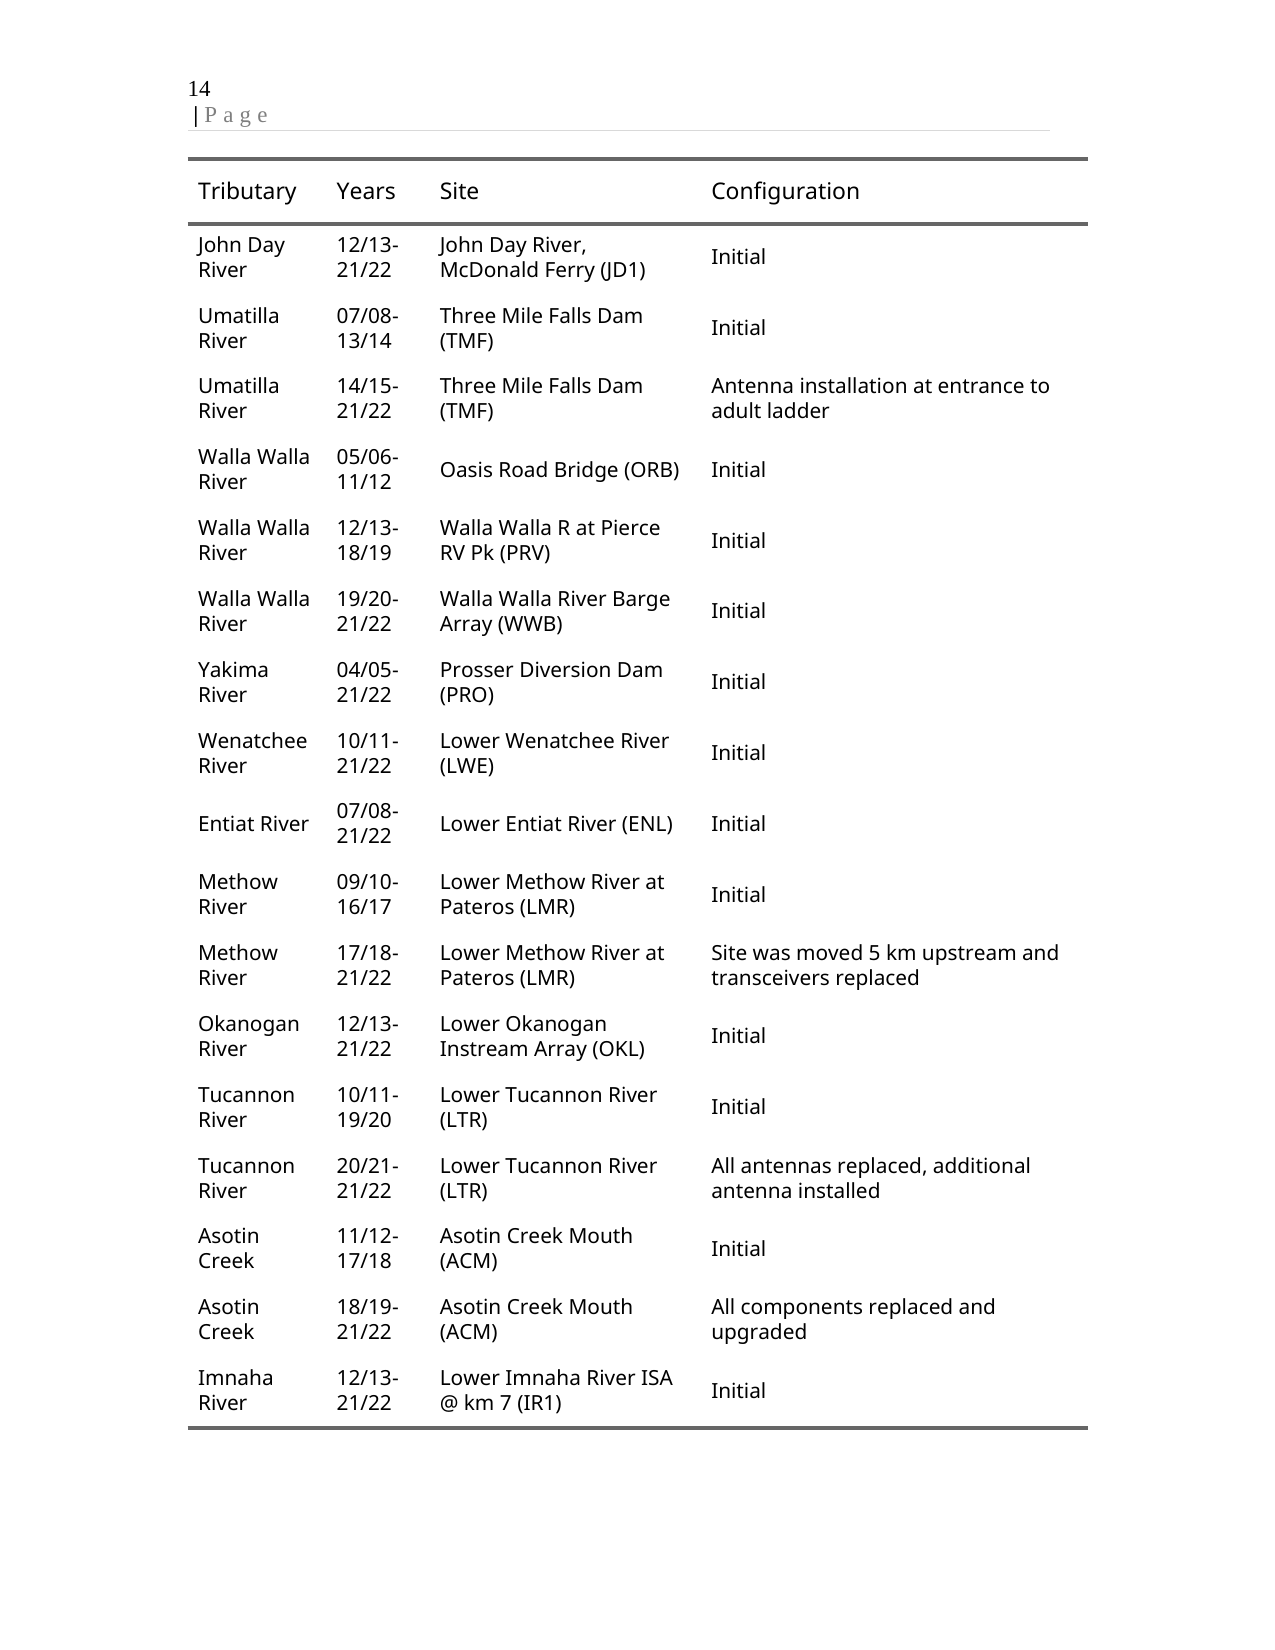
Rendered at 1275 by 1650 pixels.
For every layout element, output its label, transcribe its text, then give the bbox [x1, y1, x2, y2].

table_cell 10/11-21/22 [326, 718, 429, 788]
table_cell Antenna installation at entrance to adult ladder [701, 364, 1087, 434]
table_cell 12/13-21/22 [326, 1355, 429, 1426]
table_cell 19/20-21/22 [326, 576, 429, 647]
table_cell All components replaced and upgraded [701, 1284, 1087, 1355]
table_cell Wenatchee River [188, 718, 326, 788]
table_cell Initial [701, 505, 1087, 576]
table_cell 11/12-17/18 [326, 1214, 429, 1284]
table_cell Lower Okanogan Instream Array (OKL) [429, 1001, 701, 1072]
table_cell 12/13-21/22 [326, 226, 429, 293]
table_header Years [326, 161, 429, 222]
table_cell Methow River [188, 930, 326, 1001]
table_cell Initial [701, 718, 1087, 788]
table_cell Yakima River [188, 647, 326, 718]
table_cell Initial [701, 647, 1087, 718]
table_cell 18/19-21/22 [326, 1284, 429, 1355]
table_cell Umatilla River [188, 293, 326, 363]
table_cell Walla Walla River [188, 505, 326, 576]
table_cell Walla Walla River [188, 576, 326, 647]
table_cell Lower Tucannon River (LTR) [429, 1143, 701, 1213]
table_cell 12/13-21/22 [326, 1001, 429, 1072]
table_cell Umatilla River [188, 364, 326, 434]
table_cell 07/08-13/14 [326, 293, 429, 363]
table_cell Asotin Creek [188, 1284, 326, 1355]
table_cell Lower Methow River at Pateros (LMR) [429, 930, 701, 1001]
table_header Tributary [188, 161, 326, 222]
table_cell Lower Tucannon River (LTR) [429, 1072, 701, 1143]
table_cell Initial [701, 576, 1087, 647]
table_cell Okanogan River [188, 1001, 326, 1072]
table_cell Lower Imnaha River ISA @ km 7 (IR1) [429, 1355, 701, 1426]
table_cell John Day River, McDonald Ferry (JD1) [429, 226, 701, 293]
table_cell Initial [701, 1214, 1087, 1284]
table_cell Site was moved 5 km upstream and transceivers replaced [701, 930, 1087, 1001]
table_cell Walla Walla River Barge Array (WWB) [429, 576, 701, 647]
table_cell 14/15-21/22 [326, 364, 429, 434]
table_header Site [429, 161, 701, 222]
table_cell Methow River [188, 859, 326, 930]
table_cell Asotin Creek [188, 1214, 326, 1284]
table_cell 12/13-18/19 [326, 505, 429, 576]
table_cell John Day River [188, 226, 326, 293]
table_cell Entiat River [188, 789, 326, 859]
table_cell 10/11-19/20 [326, 1072, 429, 1143]
table_cell Tucannon River [188, 1143, 326, 1213]
table_cell Asotin Creek Mouth (ACM) [429, 1284, 701, 1355]
table_cell Initial [701, 1001, 1087, 1072]
table_cell Initial [701, 434, 1087, 505]
table_cell Initial [701, 293, 1087, 363]
table_cell 04/05-21/22 [326, 647, 429, 718]
table_cell 17/18-21/22 [326, 930, 429, 1001]
table_cell Walla Walla R at Pierce RV Pk (PRV) [429, 505, 701, 576]
table_cell Lower Methow River at Pateros (LMR) [429, 859, 701, 930]
table_cell 07/08-21/22 [326, 789, 429, 859]
table_cell Initial [701, 1355, 1087, 1426]
table_header Configuration [701, 161, 1087, 222]
table_cell Initial [701, 789, 1087, 859]
table_cell 20/21-21/22 [326, 1143, 429, 1213]
table_cell Asotin Creek Mouth (ACM) [429, 1214, 701, 1284]
table_cell Tucannon River [188, 1072, 326, 1143]
table_cell Three Mile Falls Dam (TMF) [429, 364, 701, 434]
table_cell Oasis Road Bridge (ORB) [429, 434, 701, 505]
table_cell Imnaha River [188, 1355, 326, 1426]
table_cell Initial [701, 859, 1087, 930]
table_cell Lower Wenatchee River (LWE) [429, 718, 701, 788]
table_cell Initial [701, 226, 1087, 293]
table_cell Three Mile Falls Dam (TMF) [429, 293, 701, 363]
table_cell Initial [701, 1072, 1087, 1143]
table_cell 09/10-16/17 [326, 859, 429, 930]
table_cell 05/06-11/12 [326, 434, 429, 505]
table_cell Walla Walla River [188, 434, 326, 505]
table_cell Prosser Diversion Dam (PRO) [429, 647, 701, 718]
table_cell All antennas replaced, additional antenna installed [701, 1143, 1087, 1213]
table_cell Lower Entiat River (ENL) [429, 789, 701, 859]
